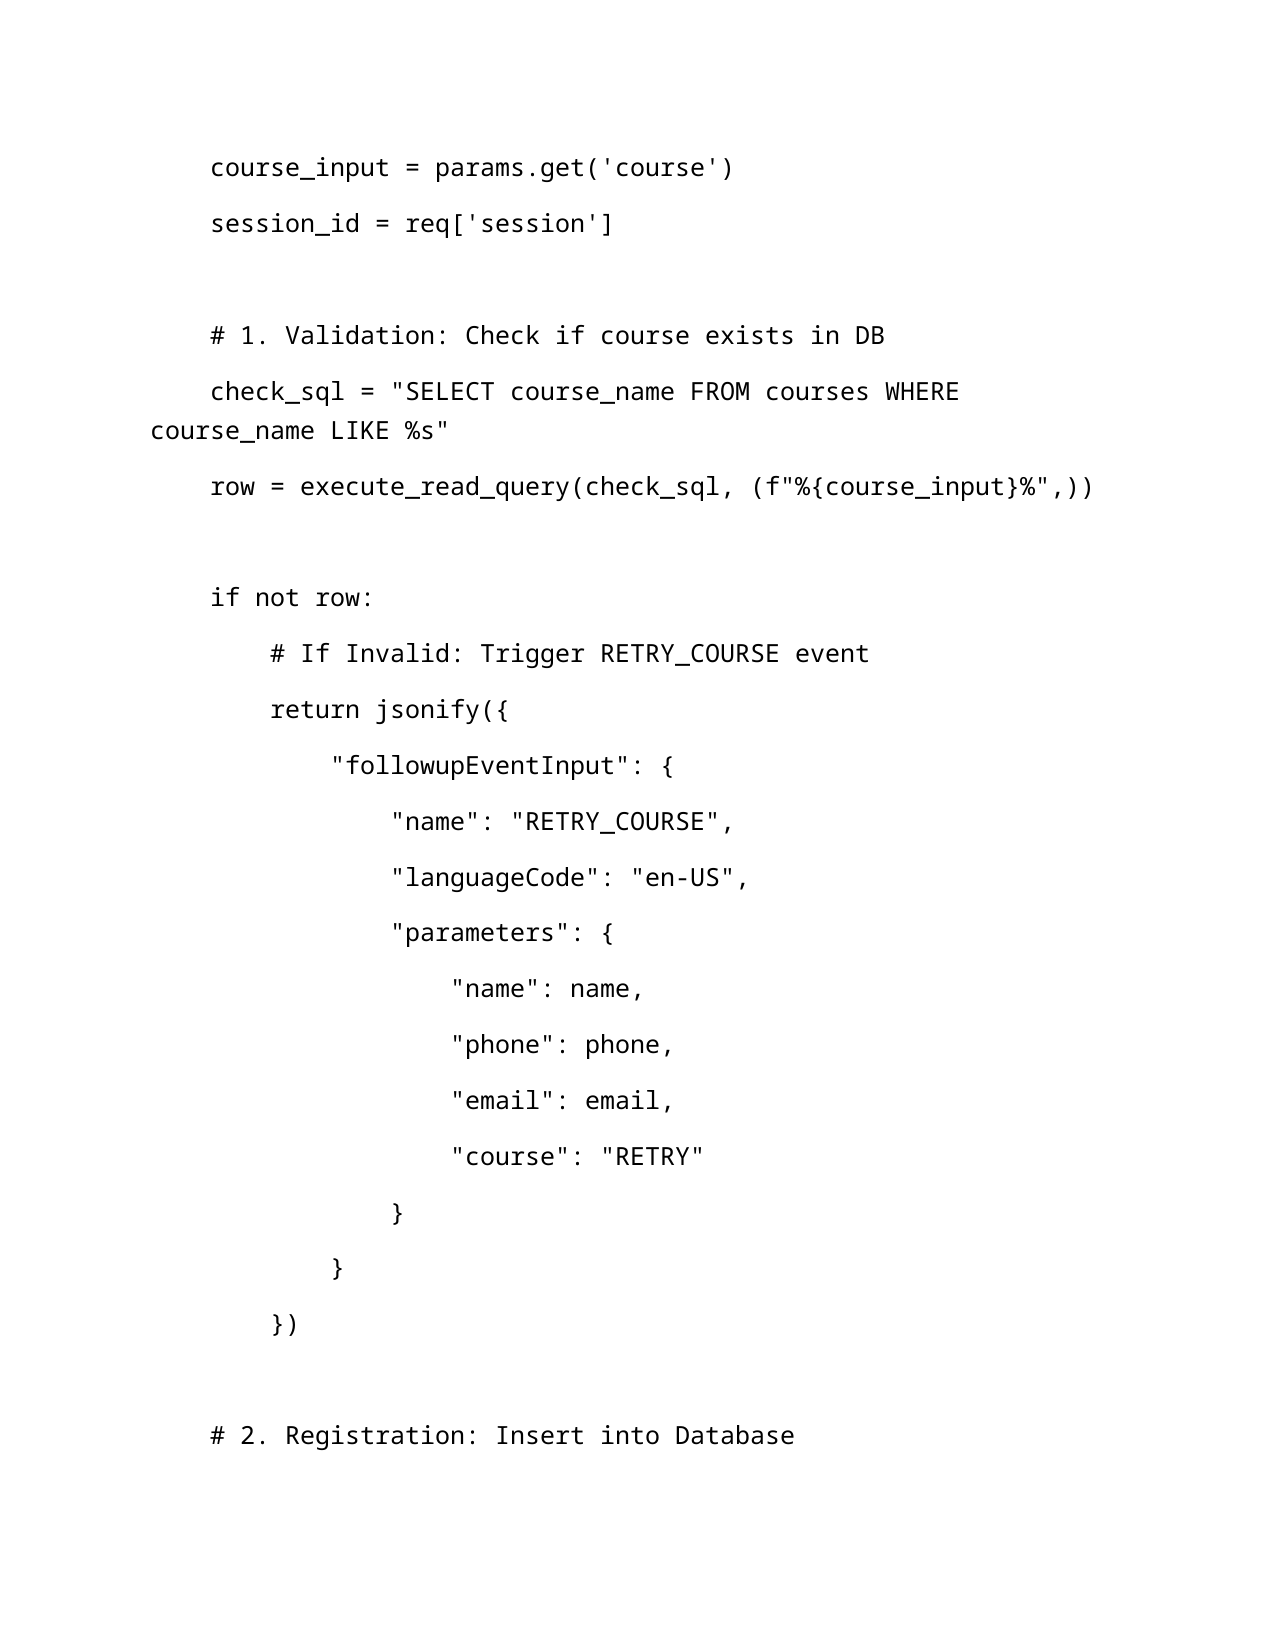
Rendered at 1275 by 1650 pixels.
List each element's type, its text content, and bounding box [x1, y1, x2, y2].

text check_sql = "SELECT course_name FROM courses WHERE course_name LIKE %s" [150, 373, 1125, 447]
text "parameters": { [150, 915, 1125, 949]
text return jsonify({ [150, 692, 1125, 726]
text # 1. Validation: Check if course exists in DB [150, 317, 1125, 352]
text } [150, 1194, 1125, 1228]
text "email": email, [150, 1082, 1125, 1117]
text "phone": phone, [150, 1027, 1125, 1061]
text "course": "RETRY" [150, 1138, 1125, 1172]
text }) [150, 1306, 1125, 1340]
text "followupEventInput": { [150, 747, 1125, 782]
text } [150, 1250, 1125, 1284]
text course_input = params.get('course') [150, 150, 1125, 184]
text if not row: [150, 580, 1125, 614]
text "name": name, [150, 971, 1125, 1005]
text session_id = req['session'] [150, 206, 1125, 240]
text row = execute_read_query(check_sql, (f"%{course_input}%",)) [150, 468, 1125, 502]
text "languageCode": "en-US", [150, 859, 1125, 893]
text # 2. Registration: Insert into Database [150, 1417, 1125, 1452]
text # If Invalid: Trigger RETRY_COURSE event [150, 636, 1125, 670]
text "name": "RETRY_COURSE", [150, 803, 1125, 837]
